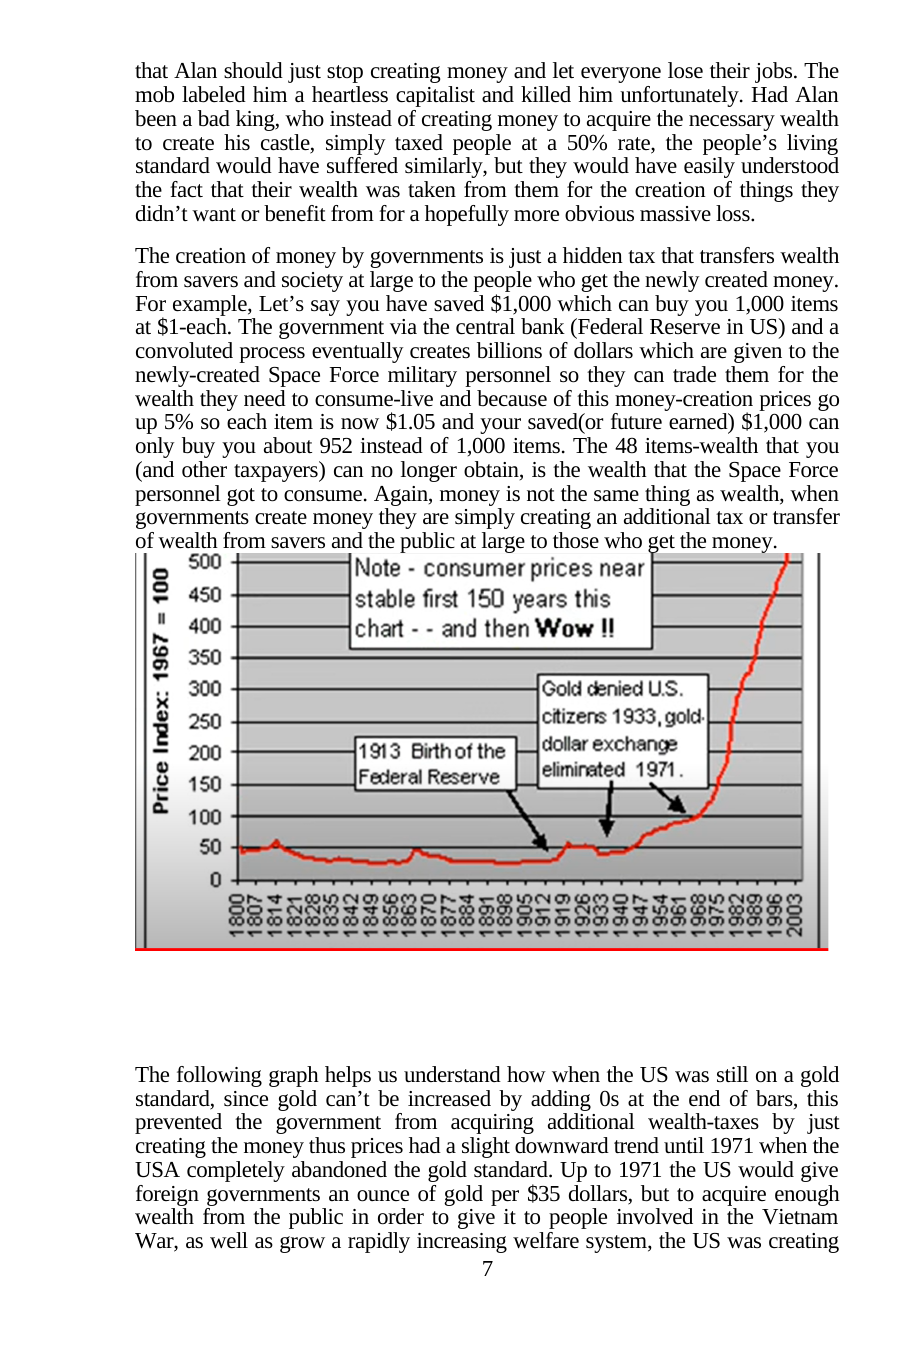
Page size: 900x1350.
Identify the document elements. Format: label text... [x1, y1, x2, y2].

picture [135, 553, 829, 951]
text The creation of money by governments is just a hidden tax that transfers wealth from savers and society at large to the people who get the newly created money. For example, Let’s say you have saved $1,000 which can buy you 1,000 items at $1-each. The government via the central bank (Federal Reserve in US) and a convoluted process eventually creates billions of dollars which are given to the newly-created Space Force military personnel so they can trade them for the wealth they need to consume-live and because of this money-creation prices go up 5% so each item is now $1.05 and your saved(or future earned) $1,000 can only buy you about 952 instead of 1,000 items. The 48 items-wealth that you (and other taxpayers) can no longer obtain, is the wealth that the Space Force personnel got to consume. Again, money is not the same thing as wealth, when governments create money they are simply creating an additional tax or transfer of wealth from savers and the public at large to those who get the money. [135, 245, 840, 553]
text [135, 60, 840, 226]
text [135, 1063, 840, 1253]
